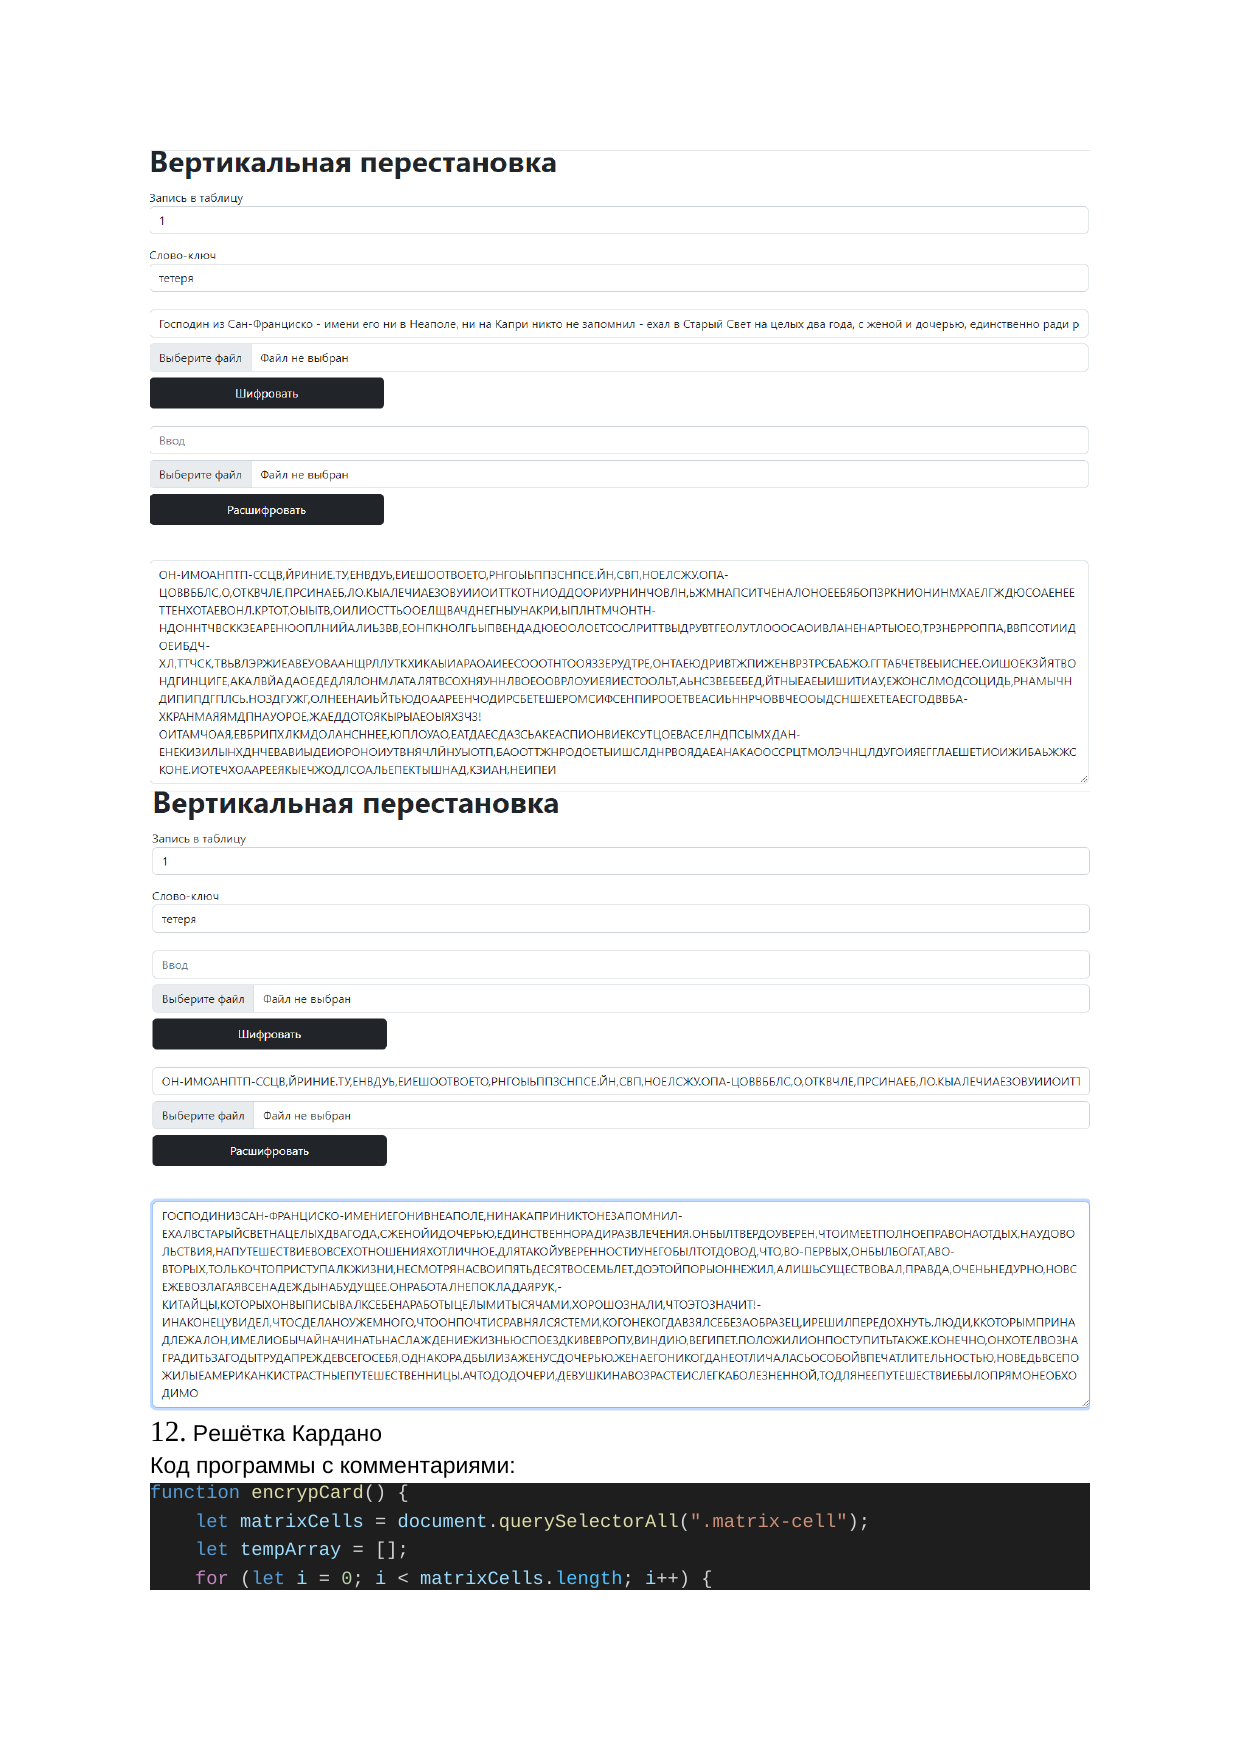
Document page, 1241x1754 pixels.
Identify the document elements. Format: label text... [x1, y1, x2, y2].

text 12. Решётка Кардано [150, 1414, 1090, 1447]
picture [150, 150, 1091, 786]
text function encrypCard() { [150, 1483, 1090, 1504]
text Код программы с комментариями: [150, 1452, 1090, 1479]
text let matrixCells = document.querySelectorAll(".matrix-cell"); [150, 1511, 1090, 1533]
picture [150, 789, 1091, 1411]
text for (let i = 0; i < matrixCells.length; i++) { [150, 1569, 1090, 1590]
text let tempArray = []; [150, 1540, 1090, 1561]
